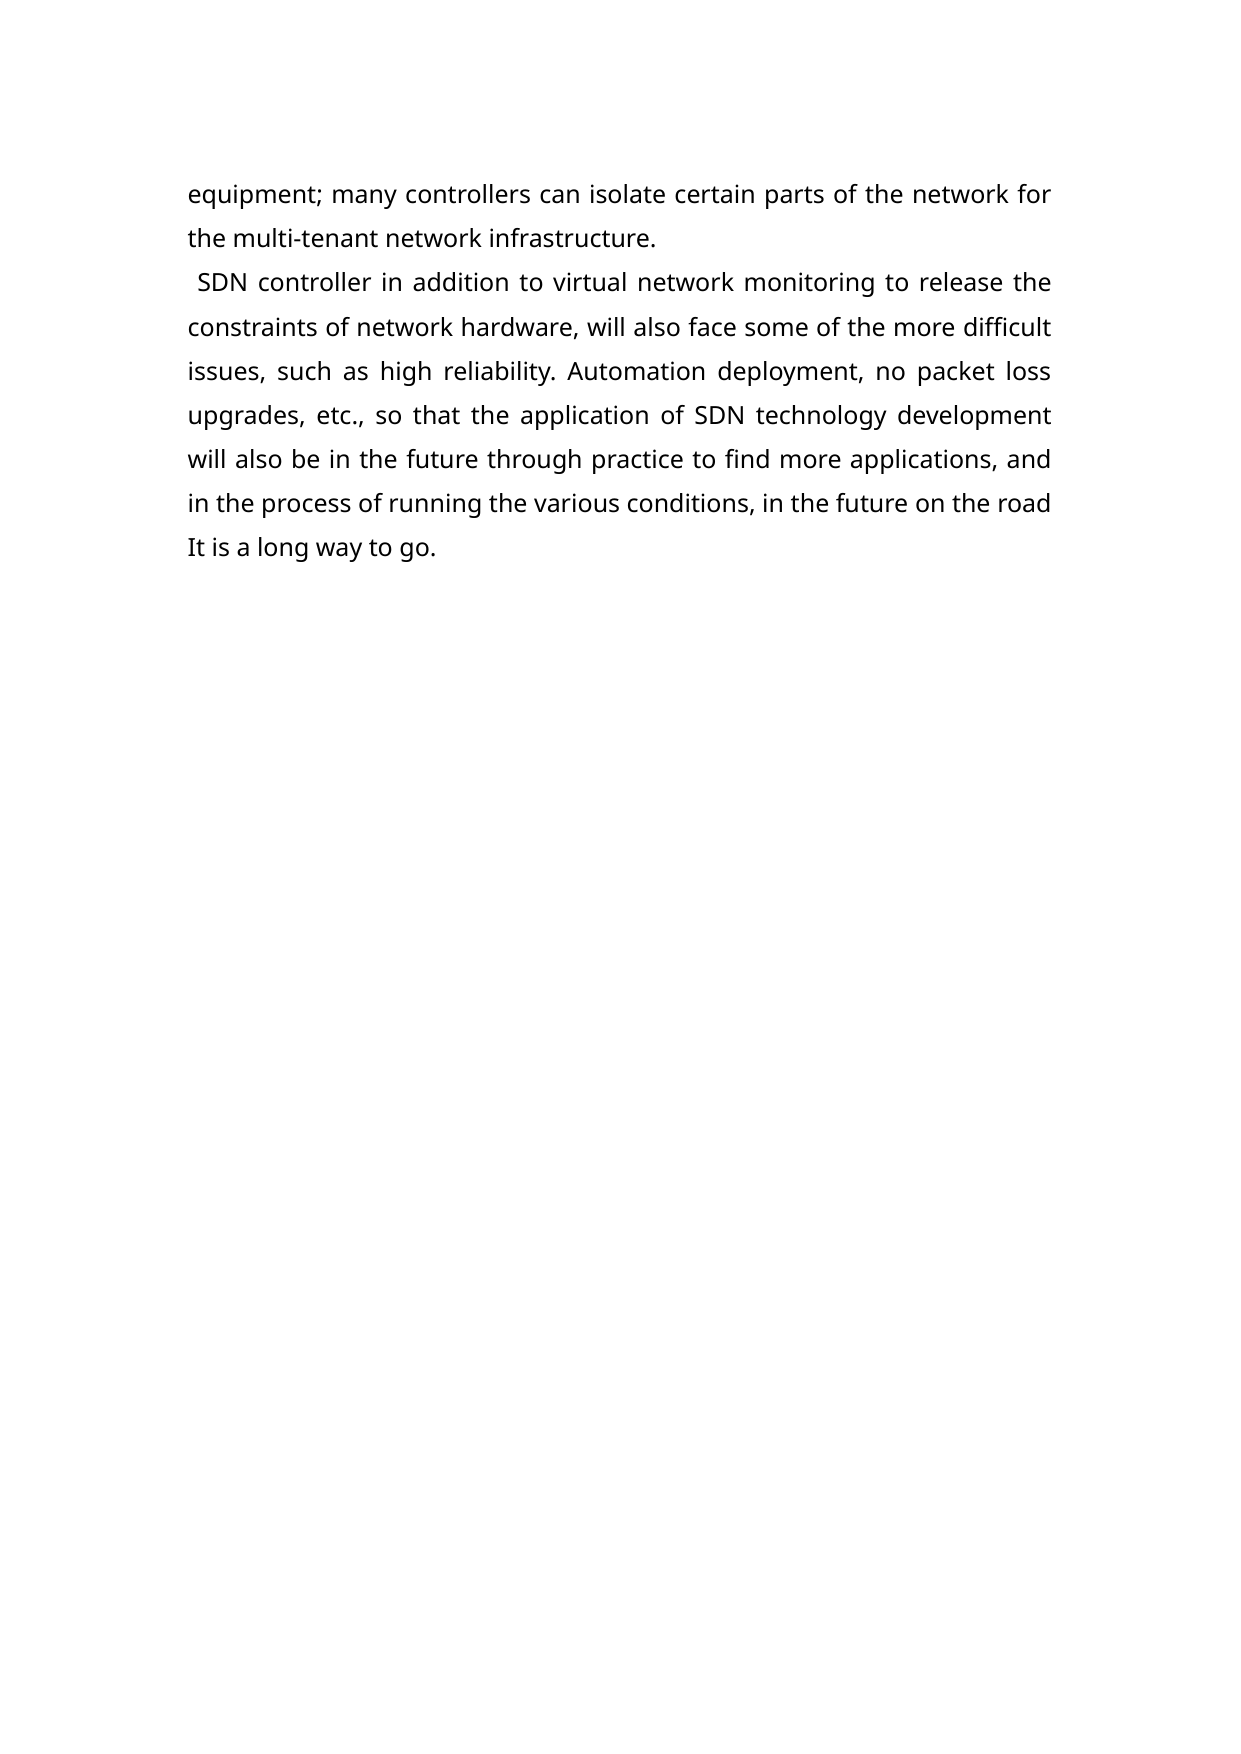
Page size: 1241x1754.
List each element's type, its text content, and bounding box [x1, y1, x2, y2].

text SDN controller in addition to virtual network monitoring to release the constraints of network hardware, will also face some of the more difficult issues, such as high reliability. Automation deployment, no packet loss upgrades, etc., so that the application of SDN technology development will also be in the future through practice to find more applications, and in the process of running the various conditions, in the future on the road It is a long way to go. [187, 260, 1053, 568]
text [187, 172, 1053, 260]
